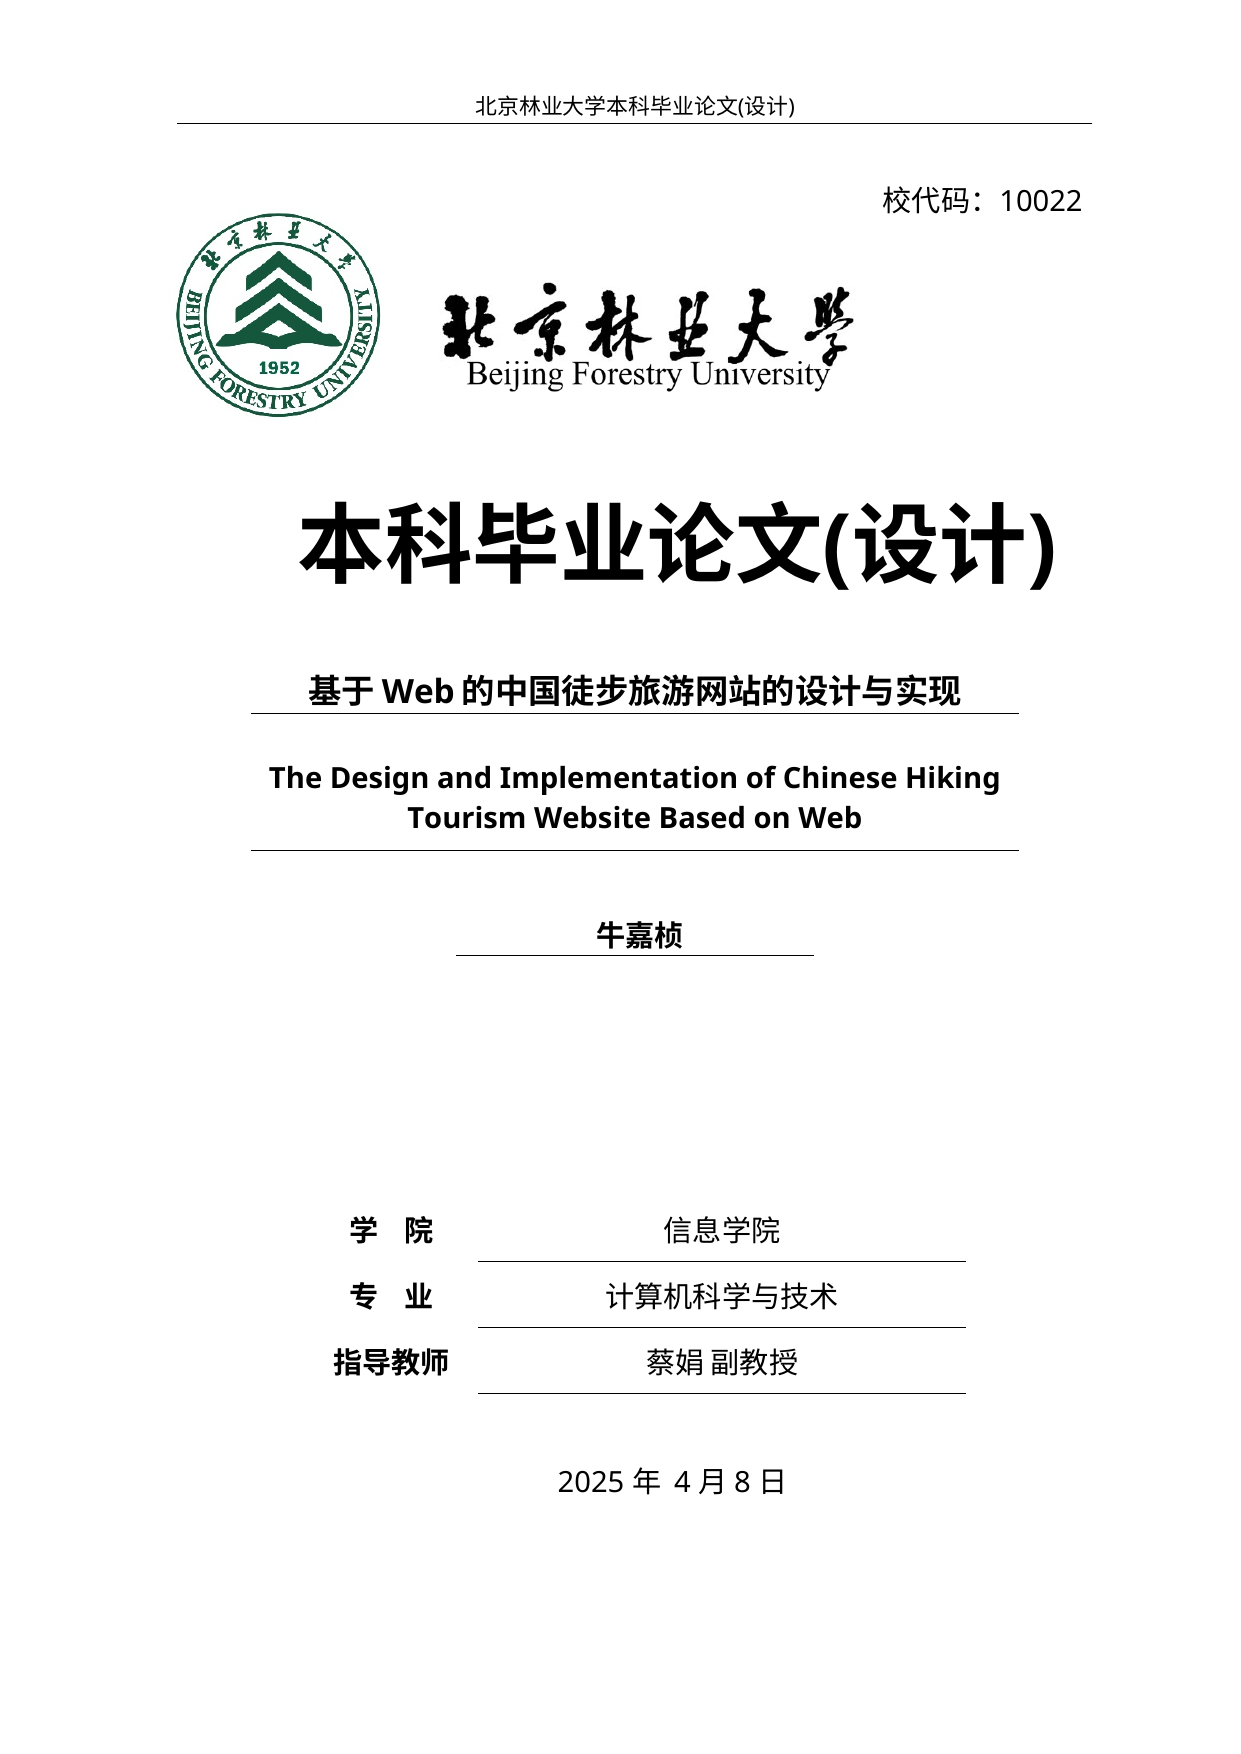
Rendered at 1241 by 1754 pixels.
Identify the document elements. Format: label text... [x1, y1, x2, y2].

text 本科毕业论文(设计) [261, 475, 1092, 602]
text 校代码：10022 [245, 177, 1082, 219]
picture [151, 190, 401, 440]
table_cell 蔡娟 副教授 [478, 1328, 966, 1393]
text 2025 年 4 月 8 日 [245, 1458, 1092, 1501]
table_header 学 院 [304, 1196, 478, 1261]
table_cell 指导教师 [304, 1327, 478, 1393]
table_header 信息学院 [478, 1196, 966, 1261]
table_header 基于Web的中国徒步旅游网站的设计与实现 [251, 665, 1019, 713]
table_header The Design and Implementation of Chinese Hiking Tourism Website Based on Web [251, 745, 1019, 849]
table_header 牛嘉桢 [456, 913, 814, 955]
table_cell 专 业 [304, 1261, 478, 1327]
table_cell 计算机科学与技术 [478, 1262, 966, 1327]
picture [439, 280, 858, 412]
